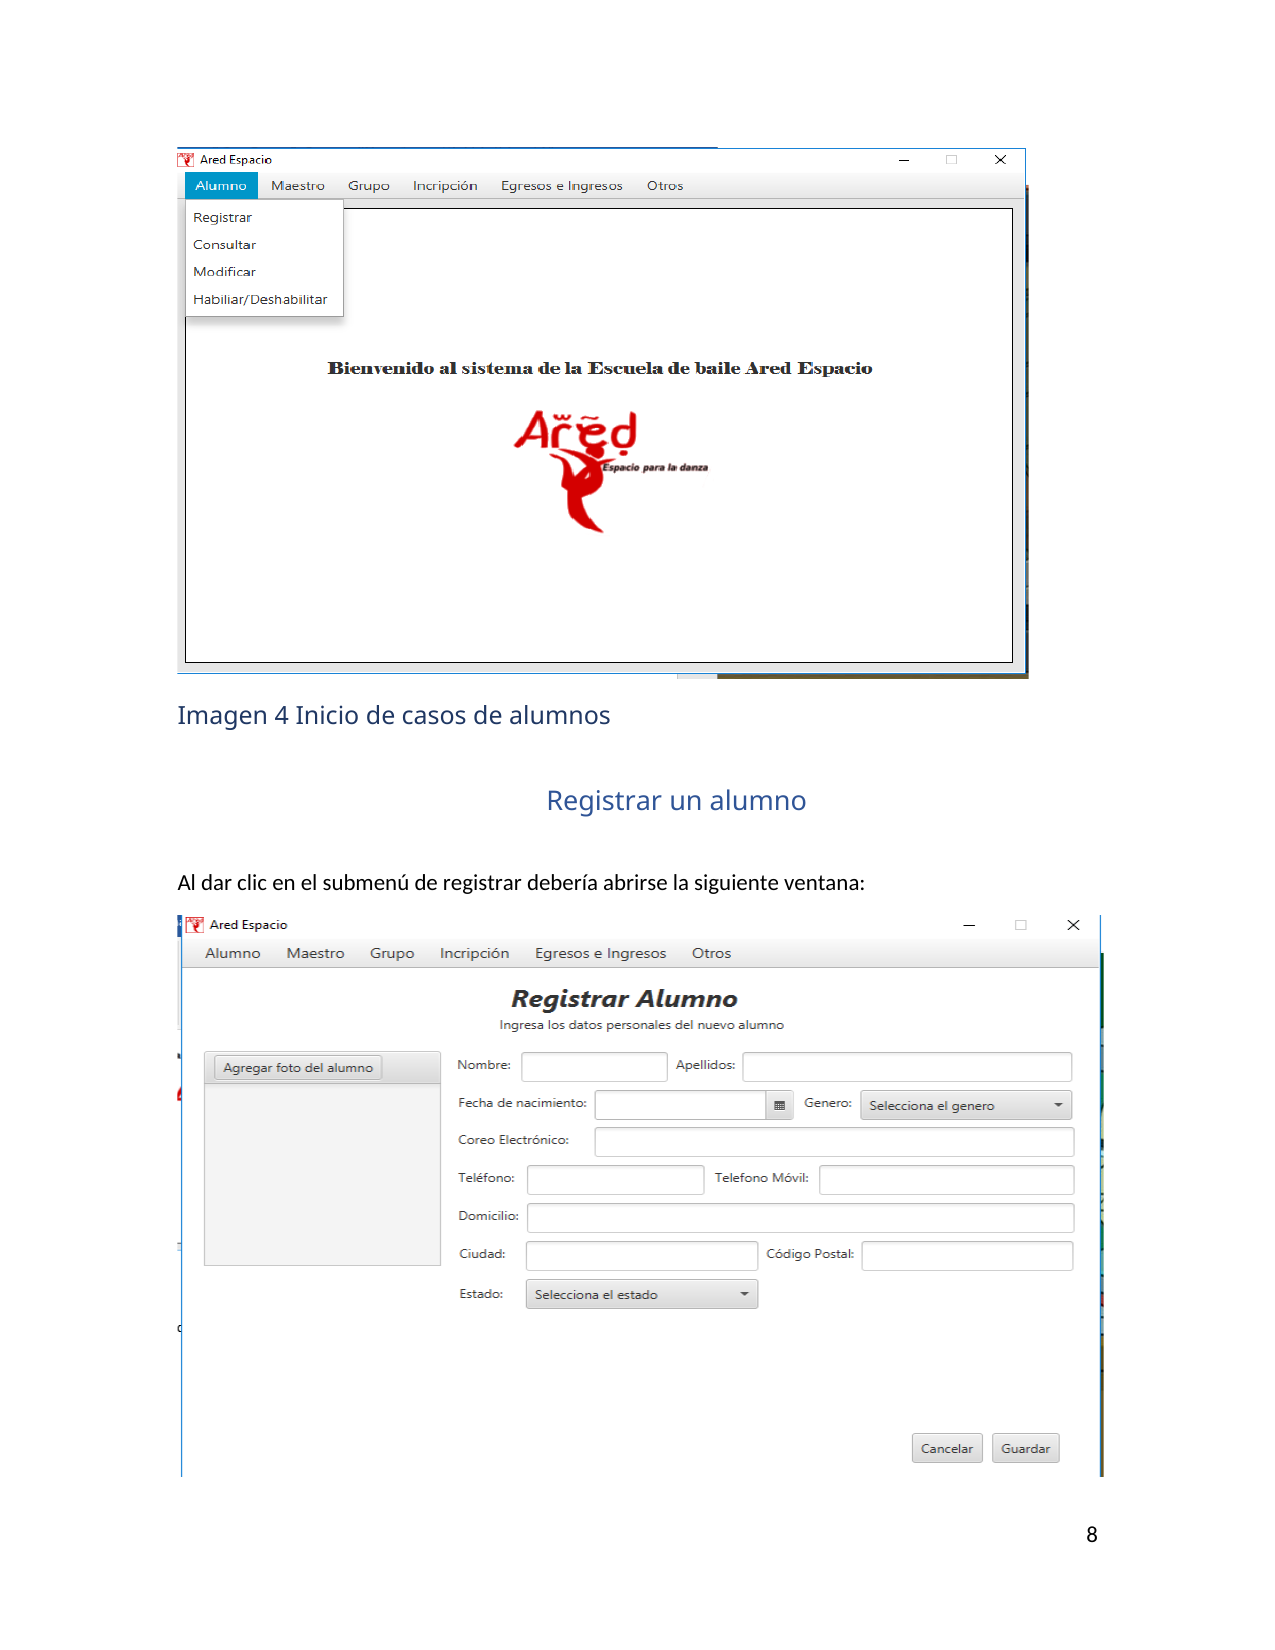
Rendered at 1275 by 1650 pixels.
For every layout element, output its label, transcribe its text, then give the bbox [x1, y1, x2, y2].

subtitle Imagen 4 Inicio de casos de alumnos [177, 698, 1098, 732]
picture [177, 915, 1104, 1477]
picture [177, 147, 1029, 679]
text Al dar clic en el submenú de registrar debería abrirse la siguiente ventana: [177, 868, 1098, 896]
subtitle Registrar un alumno [472, 781, 1098, 818]
